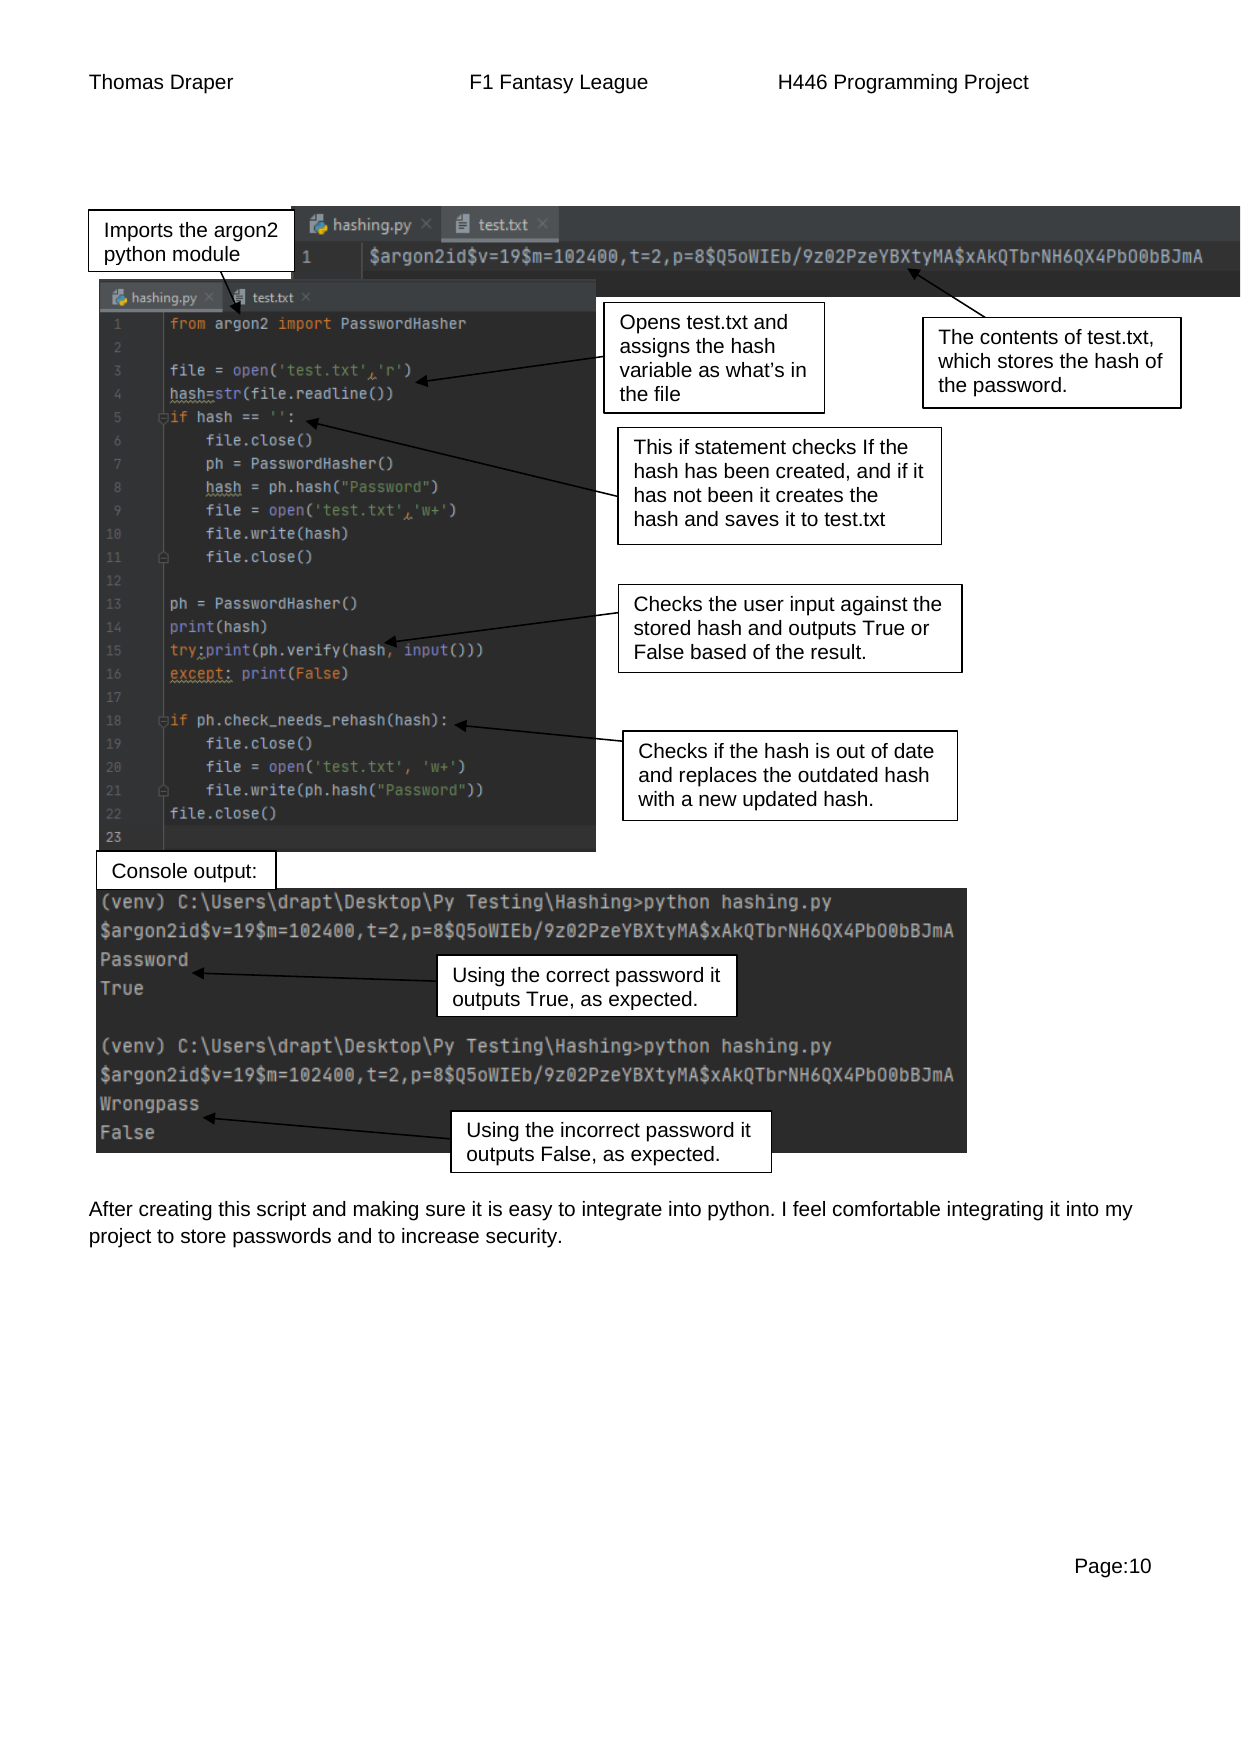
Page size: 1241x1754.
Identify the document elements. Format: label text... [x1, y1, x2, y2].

picture [96, 888, 967, 1153]
picture [99, 206, 1241, 852]
text After creating this script and making sure it is easy to integrate into python. I feel comfortable integrating it into my project to store passwords and to increase security. [89, 1197, 1152, 1248]
